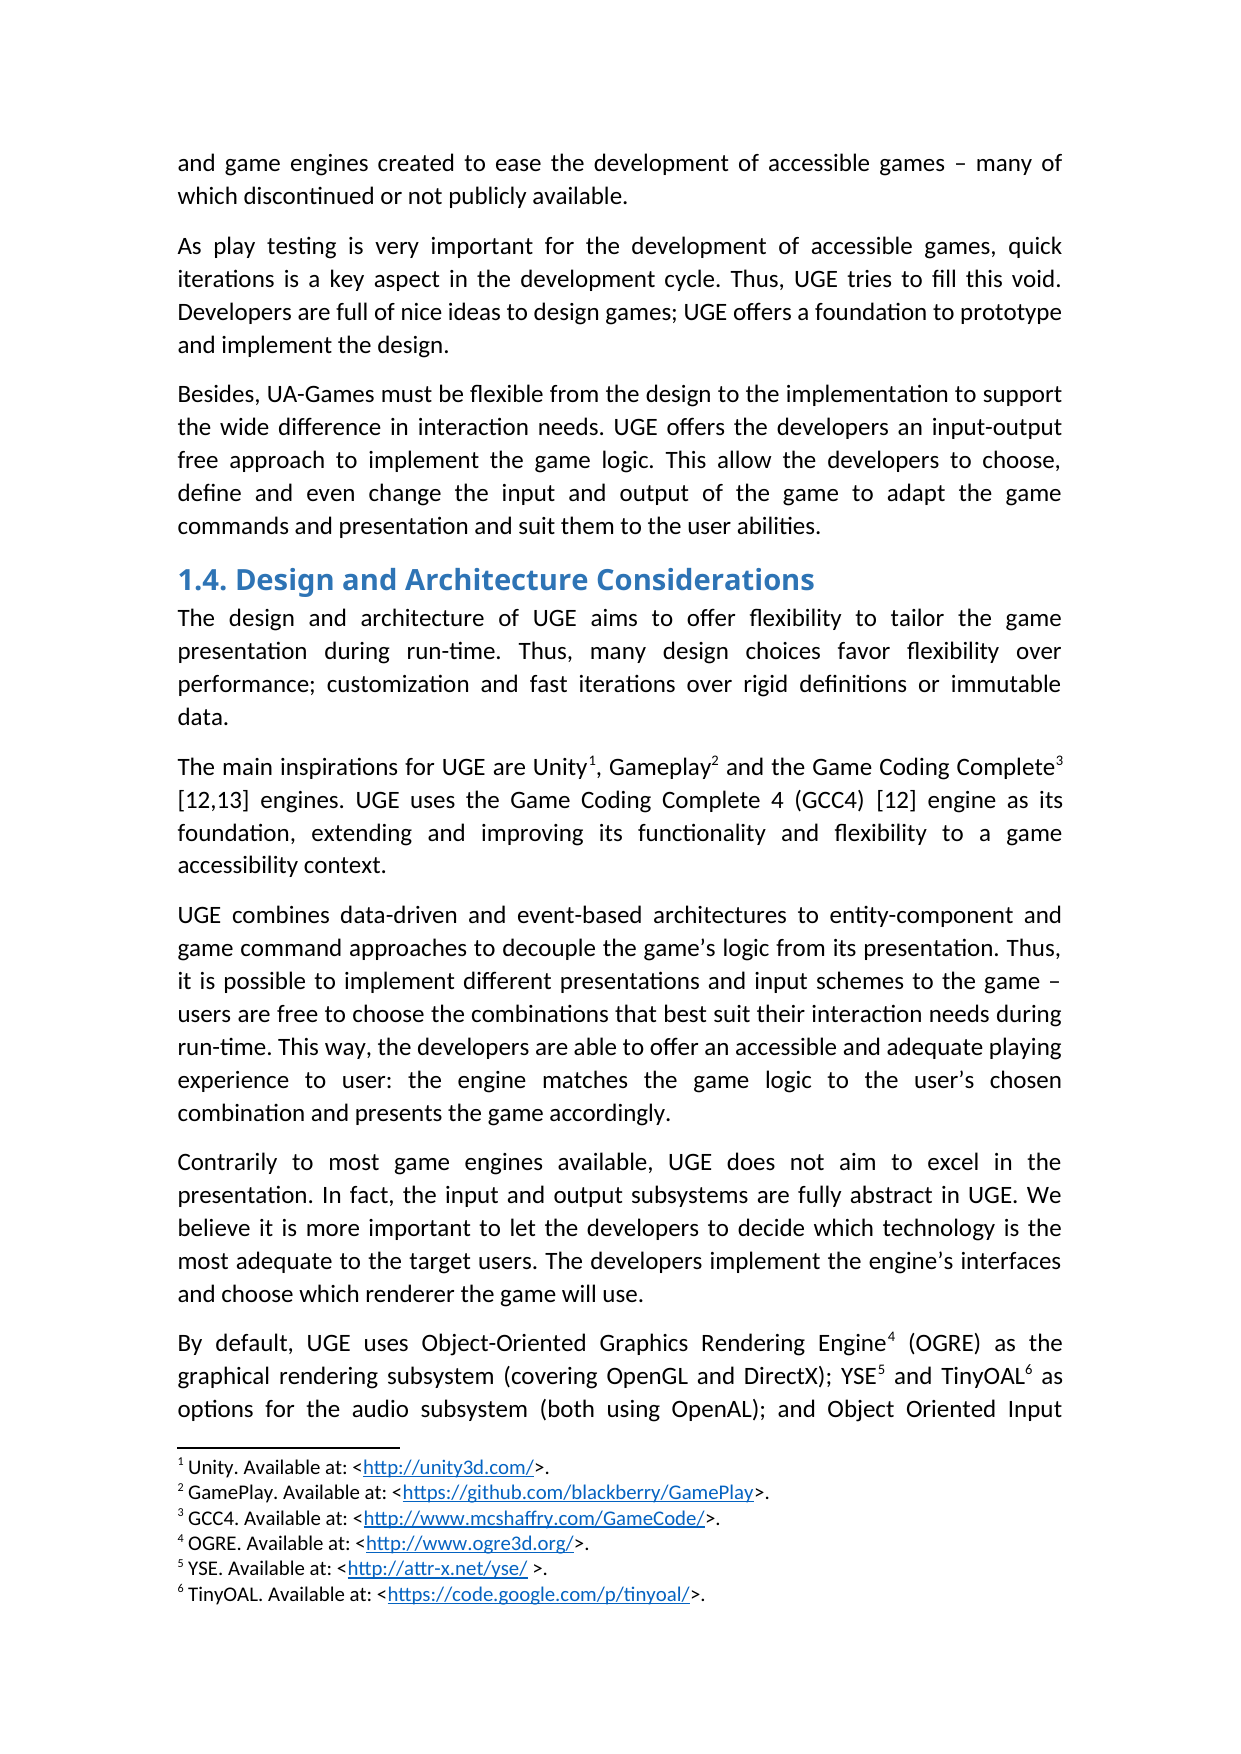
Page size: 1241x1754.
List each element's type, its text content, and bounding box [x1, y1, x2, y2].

subtitle Design and Architecture Considerations [177, 560, 1063, 599]
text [177, 1327, 1063, 1424]
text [177, 148, 1063, 211]
text Contrarily to most game engines available, UGE does not aim to excel in the presentation. In fact, the input and output subsystems are fully abstract in UGE. We believe it is more important to let the developers to decide which technology is the most adequate to the target users. The developers implement the engine’s interfaces and choose which renderer the game will use. [177, 1146, 1063, 1308]
text As play testing is very important for the development of accessible games, quick iterations is a key aspect in the development cycle. Thus, UGE tries to fill this void. Developers are full of nice ideas to design games; UGE offers a foundation to prototype and implement the design. [177, 230, 1063, 359]
text The main inspirations for UGE are Unity, Gameplay and the Game Coding Complete [12,13] engines. UGE uses the Game Coding Complete 4 (GCC4) [12] engine as its foundation, extending and improving its functionality and flexibility to a game accessibility context. [177, 751, 1063, 880]
text UGE combines data-driven and event-based architectures to entity-component and game command approaches to decouple the game’s logic from its presentation. Thus, it is possible to implement different presentations and input schemes to the game – users are free to choose the combinations that best suit their interaction needs during run-time. This way, the developers are able to offer an accessible and adequate playing experience to user: the engine matches the game logic to the user’s chosen combination and presents the game accordingly. [177, 899, 1063, 1127]
text The design and architecture of UGE aims to offer flexibility to tailor the game presentation during run-time. Thus, many design choices favor flexibility over performance; customization and fast iterations over rigid definitions or immutable data. [177, 602, 1063, 732]
text Besides, UA-Games must be flexible from the design to the implementation to support the wide difference in interaction needs. UGE offers the developers an input-output free approach to implement the game logic. This allow the developers to choose, define and even change the input and output of the game to adapt the game commands and presentation and suit them to the user abilities. [177, 378, 1063, 541]
